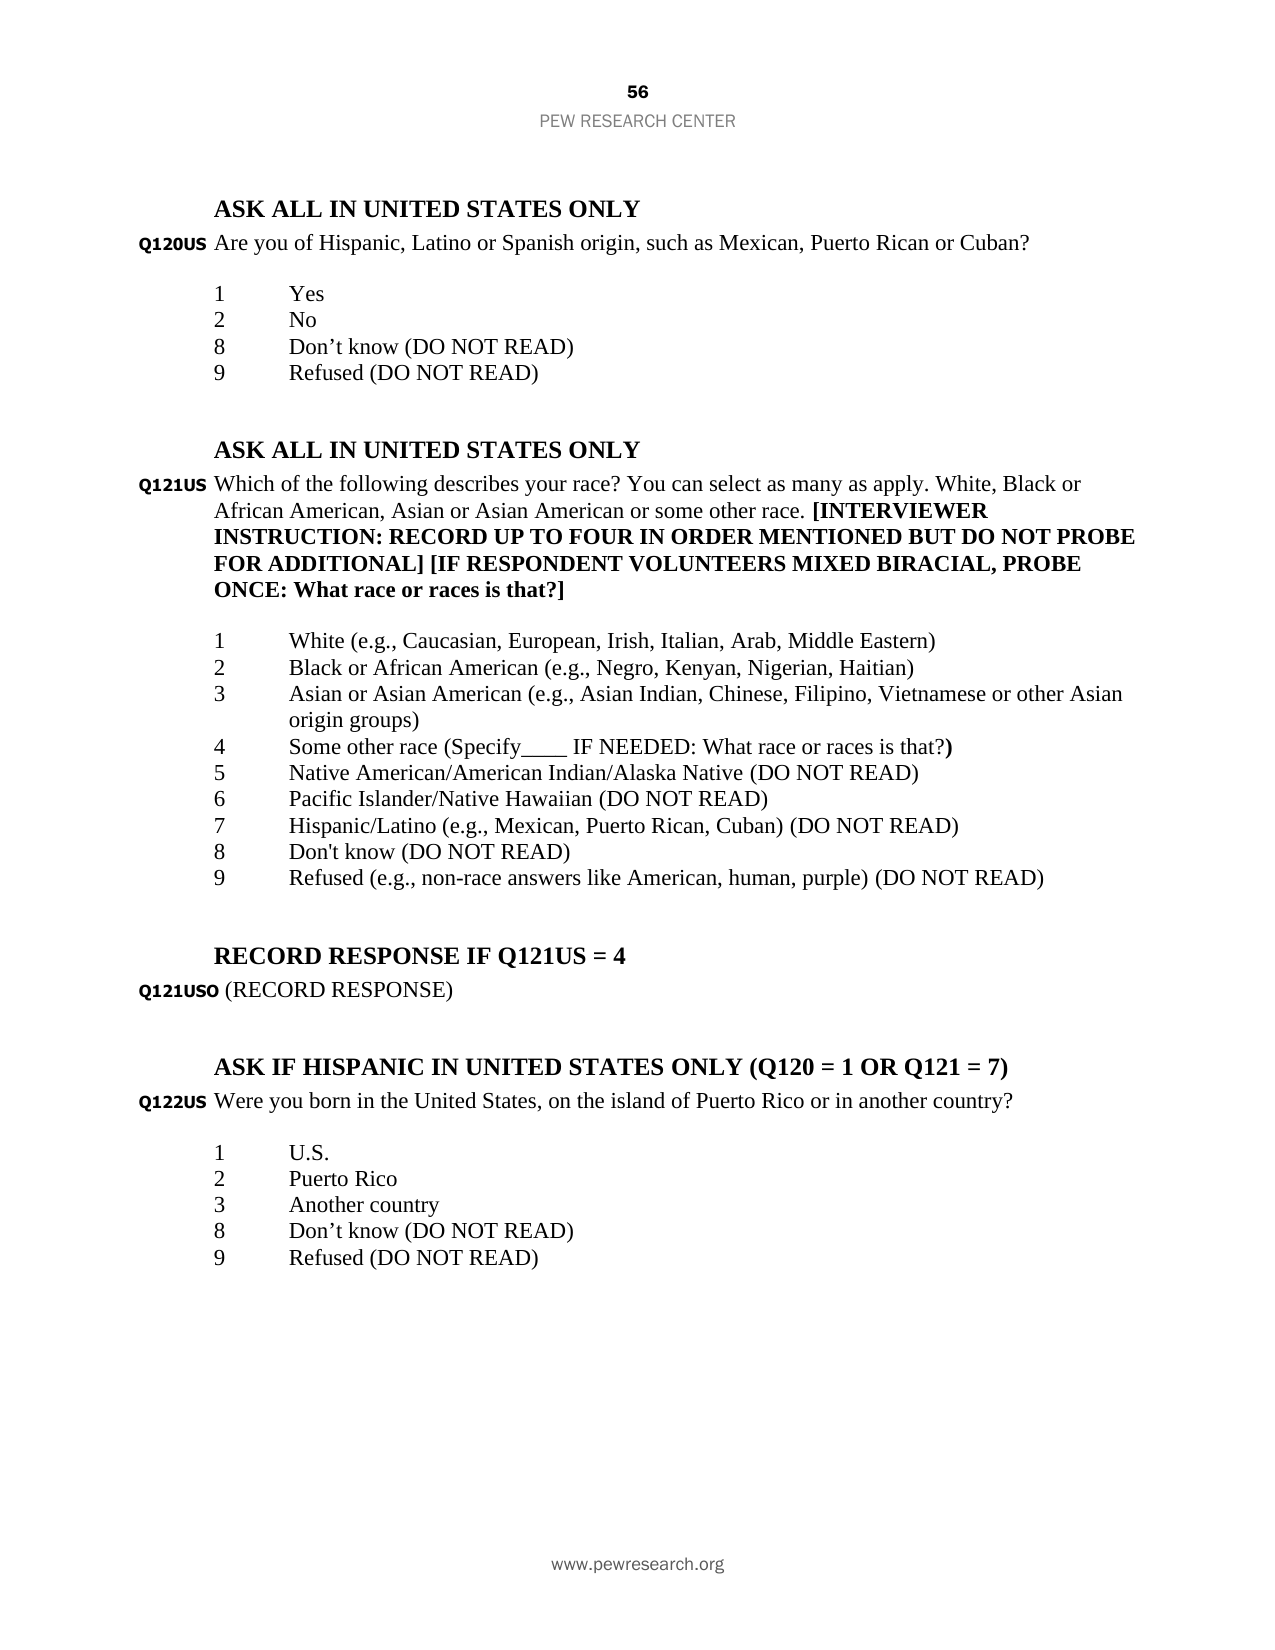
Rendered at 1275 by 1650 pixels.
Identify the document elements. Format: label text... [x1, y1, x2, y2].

text 8 Don’t know (DO NOT READ) [214, 1218, 1136, 1244]
text 6 Pacific Islander/Native Hawaiian (DO NOT READ) [214, 785, 1136, 812]
text 1 U.S. [214, 1138, 1136, 1165]
text 2 Puerto Rico [214, 1165, 1136, 1191]
text 2 No [214, 306, 1136, 333]
text 7 Hispanic/Latino (e.g., Mexican, Puerto Rican, Cuban) (DO NOT READ) [214, 812, 1136, 838]
text 2 Black or African American (e.g., Negro, Kenyan, Nigerian, Haitian) [214, 654, 1136, 680]
text ASK ALL IN UNITED STATES ONLY [214, 194, 1136, 222]
text 1 White (e.g., Caucasian, European, Irish, Italian, Arab, Middle Eastern) [214, 627, 1136, 654]
text Q121US Which of the following describes your race? You can select as many as apply. White, Black or African American, Asian or Asian American or some other race. [INTERVIEWER INSTRUCTION: RECORD UP TO FOUR IN ORDER MENTIONED BUT DO NOT PROBE FOR ADDITIONAL] [IF RESPONDENT VOLUNTEERS MIXED BIRACIAL, PROBE ONCE: What race or races is that?] [139, 471, 1136, 602]
text 5 Native American/American Indian/Alaska Native (DO NOT READ) [214, 759, 1136, 785]
text 9 Refused (DO NOT READ) [214, 1244, 1136, 1270]
text ASK IF HISPANIC IN UNITED STATES ONLY (Q120 = 1 OR Q121 = 7) [214, 1052, 1136, 1081]
text 1 Yes [214, 280, 1136, 306]
text Q120US Are you of Hispanic, Latino or Spanish origin, such as Mexican, Puerto Rican or Cuban? [139, 229, 1136, 255]
text 4 Some other race (Specify____ IF NEEDED: What race or races is that?) [214, 733, 1136, 759]
text 9 Refused (e.g., non-race answers like American, human, purple) (DO NOT READ) [214, 864, 1136, 891]
text 8 Don't know (DO NOT READ) [214, 838, 1136, 864]
text 3 Asian or Asian American (e.g., Asian Indian, Chinese, Filipino, Vietnamese or other Asian origin groups) [214, 680, 1136, 733]
text Q122US Were you born in the United States, on the island of Puerto Rico or in another country? [139, 1087, 1136, 1113]
text 8 Don’t know (DO NOT READ) [214, 333, 1136, 359]
text Q121USO (RECORD RESPONSE) [139, 976, 1136, 1002]
text 3 Another country [214, 1191, 1136, 1218]
text 9 Refused (DO NOT READ) [214, 359, 1136, 386]
text RECORD RESPONSE IF Q121US = 4 [214, 941, 1136, 969]
text ASK ALL IN UNITED STATES ONLY [214, 436, 1136, 464]
